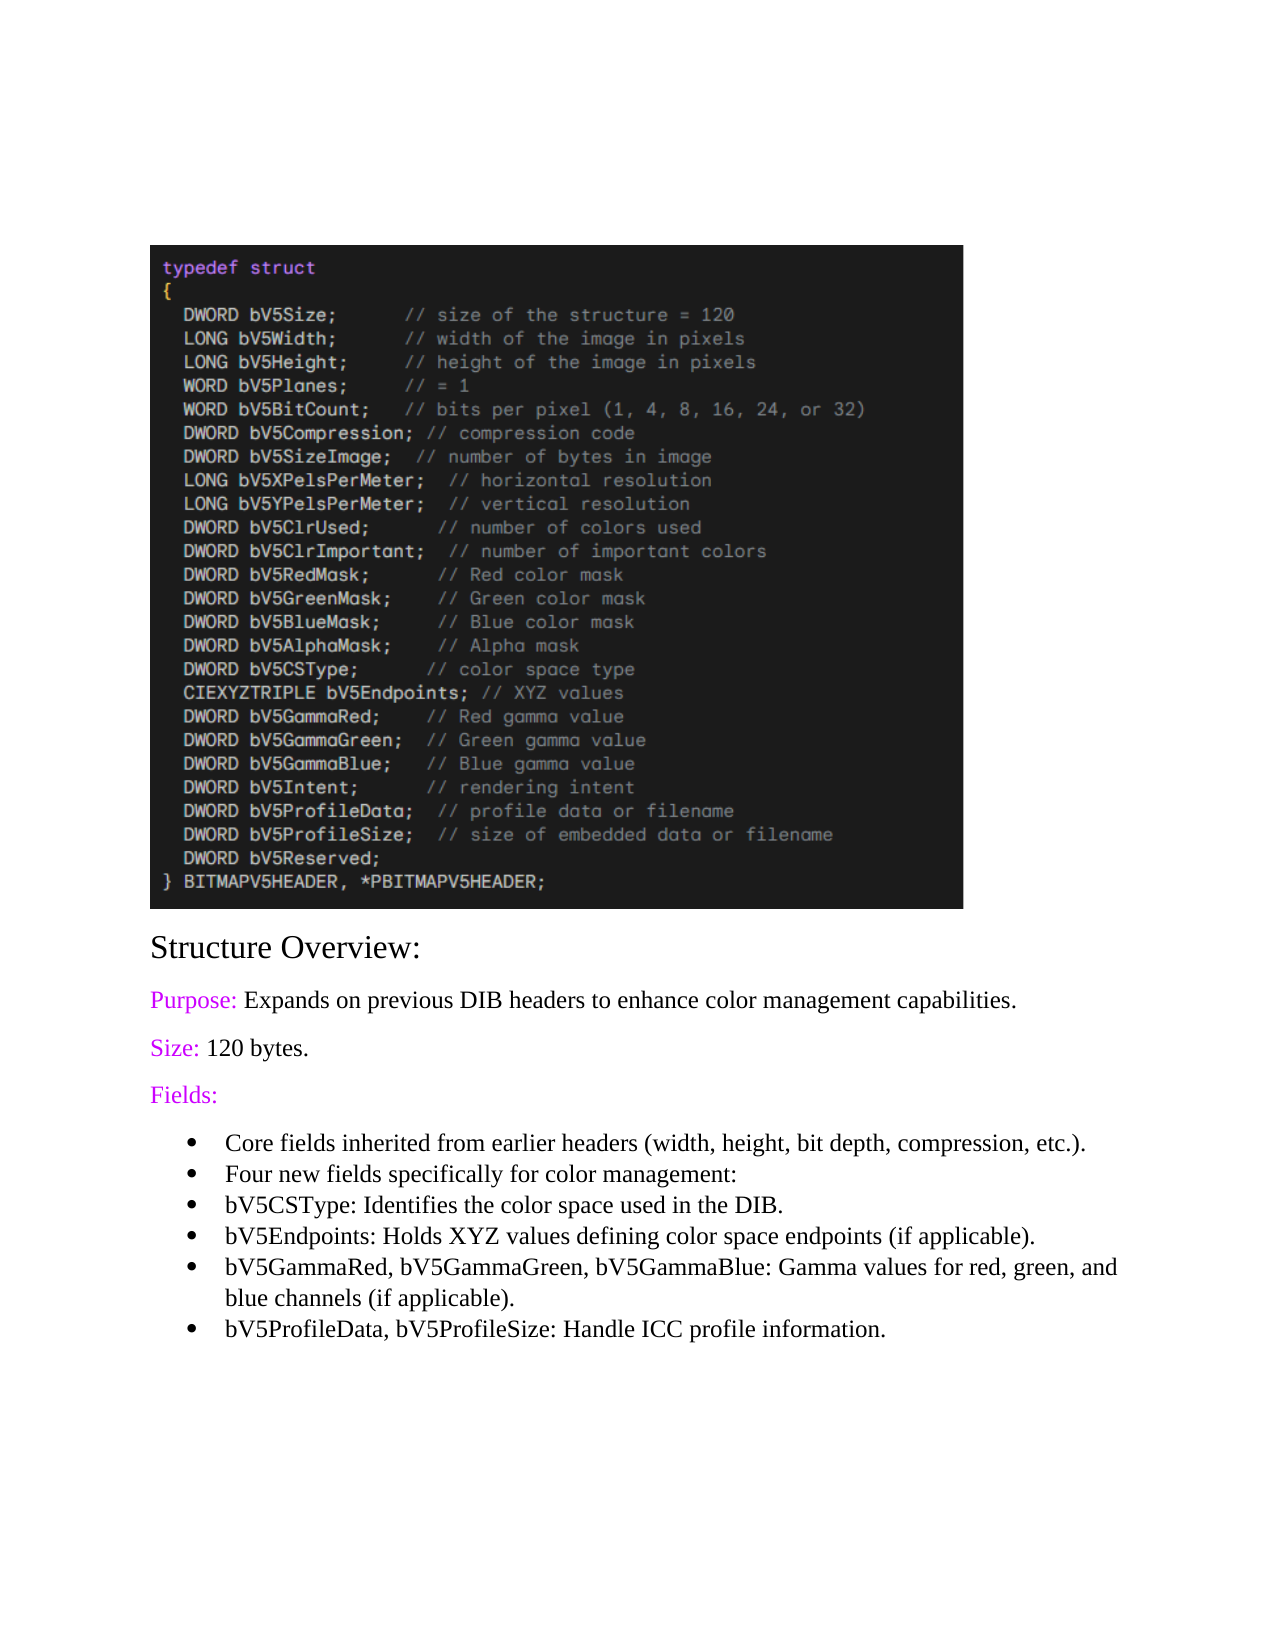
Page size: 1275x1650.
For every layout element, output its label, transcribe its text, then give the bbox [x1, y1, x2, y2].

list Core fields inherited from earlier headers (width, height, bit depth, compression, etc.). [187, 1128, 1125, 1157]
list bV5Endpoints: Holds XYZ values defining color space endpoints (if applicable). [187, 1221, 1125, 1250]
picture [150, 245, 964, 909]
text Structure Overview: [150, 927, 1125, 965]
text Purpose: Expands on previous DIB headers to enhance color management capabilities. [150, 985, 1125, 1014]
list bV5CSType: Identifies the color space used in the DIB. [187, 1190, 1125, 1219]
list Four new fields specifically for color management: [187, 1159, 1125, 1188]
text Fields: [150, 1081, 1125, 1109]
list bV5ProfileData, bV5ProfileSize: Handle ICC profile information. [187, 1314, 1125, 1343]
list bV5GammaRed, bV5GammaGreen, bV5GammaBlue: Gamma values for red, green, and blue channels (if applicable). [187, 1252, 1125, 1312]
text Size: 120 bytes. [150, 1033, 1125, 1062]
